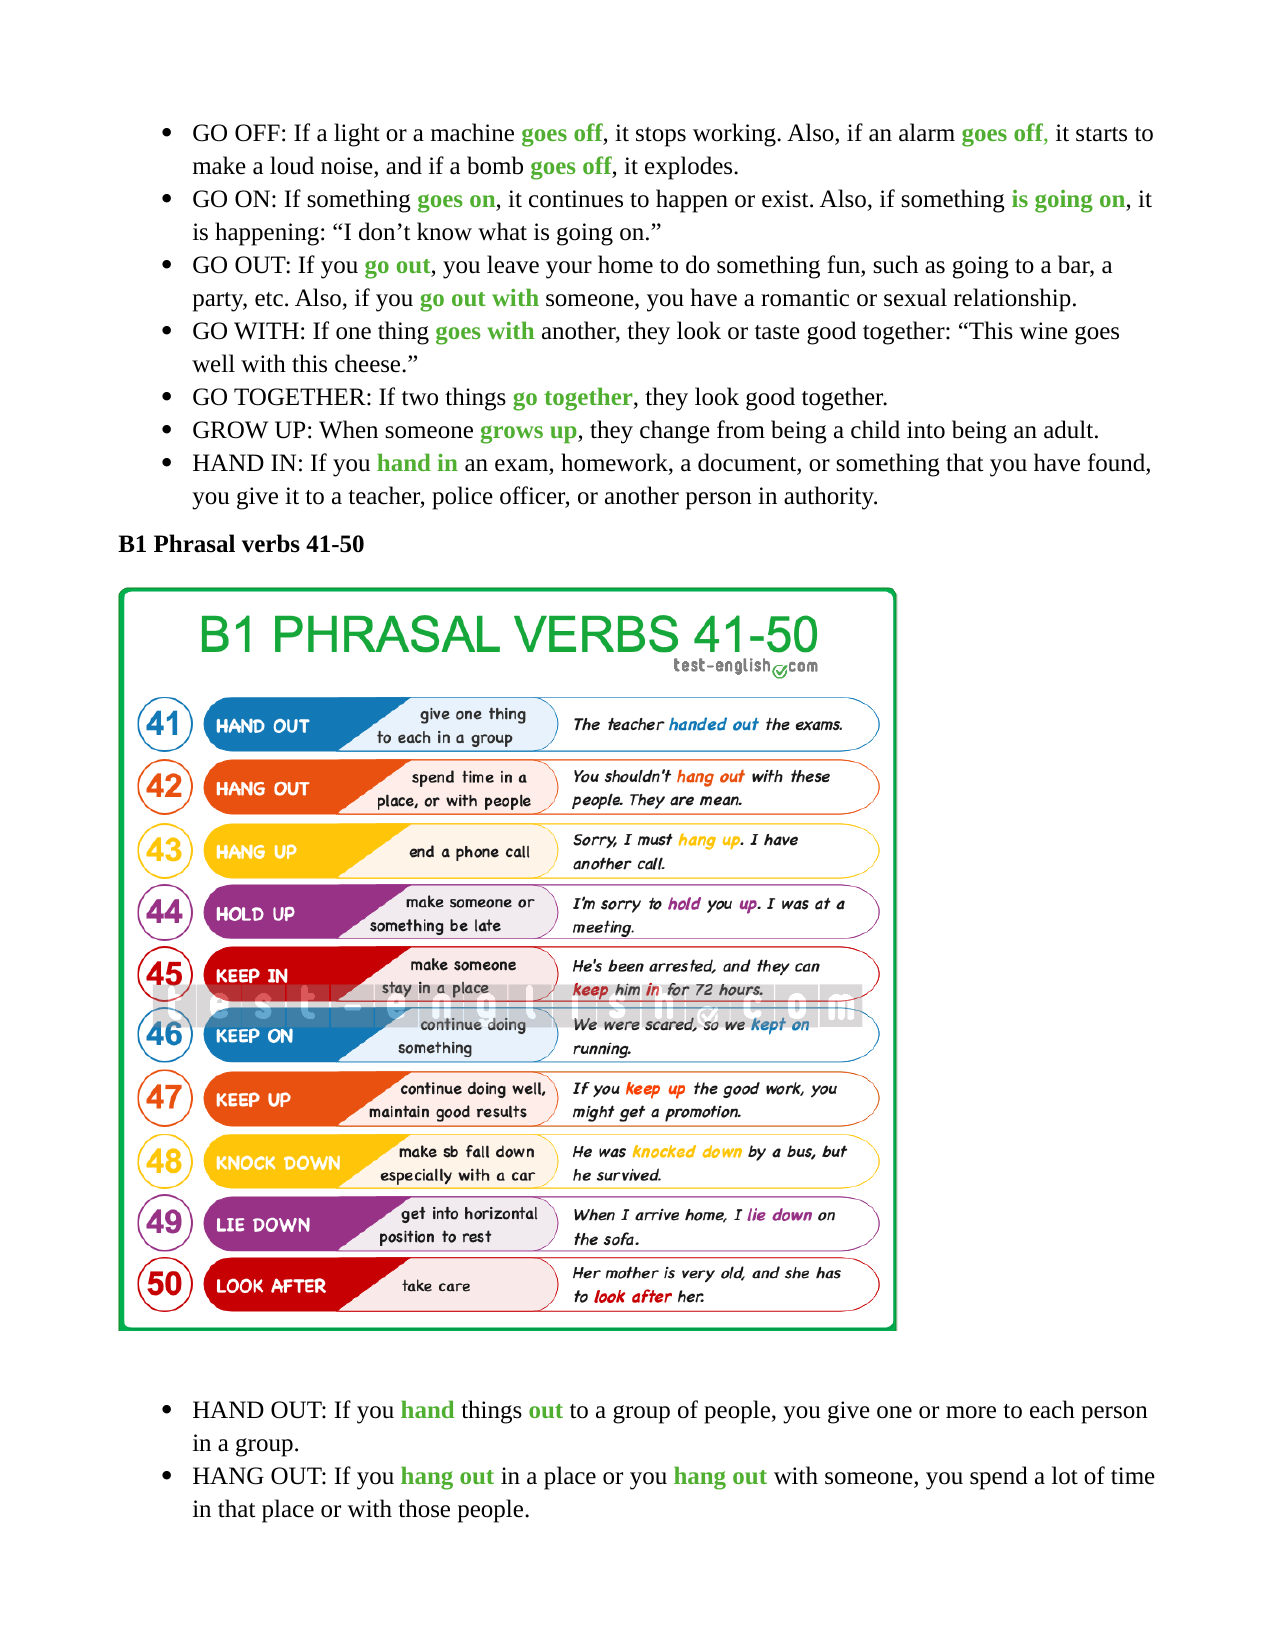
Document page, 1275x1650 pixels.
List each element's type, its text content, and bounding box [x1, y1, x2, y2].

list GO OFF: If a light or a machine goes off, it stops working. Also, if an alarm goes off, it starts to make a loud noise, and if a bomb goes off, it explodes. [162, 118, 1157, 180]
list HAND OUT: If you hand things out to a group of people, you give one or more to each person in a group. [162, 1395, 1157, 1457]
list HANG OUT: If you hang out in a place or you hang out with someone, you spend a lot of time in that place or with those people. [162, 1461, 1157, 1523]
list GO TOGETHER: If two things go together, they look good together. [162, 382, 1157, 411]
subtitle B1 Phrasal verbs 41-50 [118, 529, 1157, 558]
list HAND IN: If you hand in an exam, homework, a document, or something that you have found, you give it to a teacher, police officer, or another person in authority. [162, 448, 1157, 510]
list GROW UP: When someone grows up, they change from being a child into being an adult. [162, 415, 1157, 444]
list GO OUT: If you go out, you leave your home to do something fun, such as going to a bar, a party, etc. Also, if you go out with someone, you have a romantic or sexual relationship. [162, 250, 1157, 312]
list GO WITH: If one thing goes with another, they look or taste good together: “This wine goes well with this cheese.” [162, 316, 1157, 378]
list GO ON: If something goes on, it continues to happen or exist. Also, if something is going on, it is happening: “I don’t know what is going on.” [162, 184, 1157, 246]
picture [118, 587, 900, 1331]
